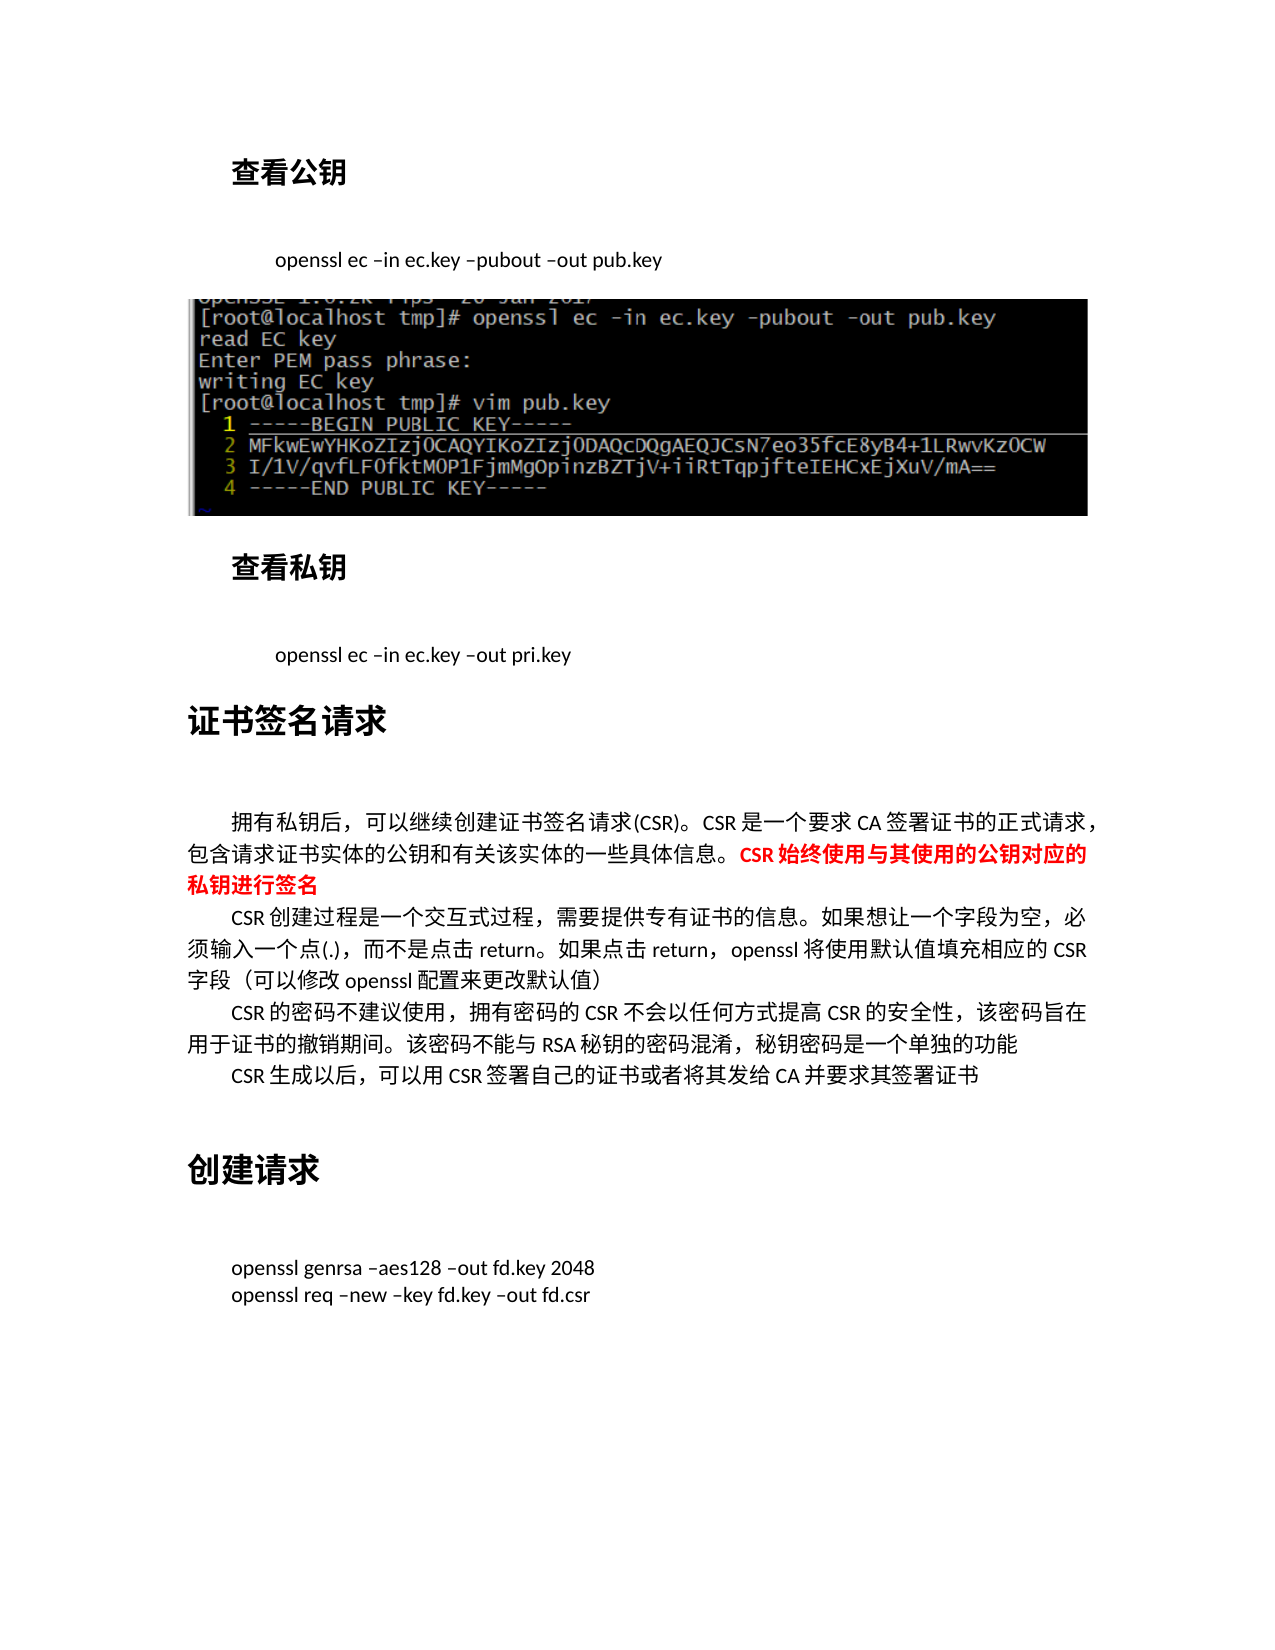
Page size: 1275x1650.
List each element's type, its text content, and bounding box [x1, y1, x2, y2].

text CSR的密码不建议使用，拥有密码的CSR不会以任何方式提高CSR的安全性，该密码旨在用于证书的撤销期间。该密码不能与RSA秘钥的密码混淆，秘钥密码是一个单独的功能 [187, 995, 1087, 1058]
text CSR创建过程是一个交互式过程，需要提供专有证书的信息。如果想让一个字段为空，必须输入一个点(.)，而不是点击return。如果点击return，openssl将使用默认值填充相应的CSR字段（可以修改openssl配置来更改默认值） [187, 900, 1087, 995]
subtitle 创建请求 [187, 1144, 1087, 1192]
text openssl ec –in ec.key –pubout –out pub.key [187, 246, 1087, 272]
text openssl genrsa –aes128 –out fd.key 2048 [187, 1254, 1087, 1281]
text CSR生成以后，可以用CSR签署自己的证书或者将其发给CA并要求其签署证书 [187, 1058, 1087, 1090]
text openssl ec –in ec.key –out pri.key [187, 641, 1087, 667]
subtitle 查看私钥 [187, 545, 1087, 587]
text 拥有私钥后，可以继续创建证书签名请求(CSR)。CSR是一个要求CA签署证书的正式请求，包含请求证书实体的公钥和有关该实体的一些具体信息。CSR始终使用与其使用的公钥对应的私钥进行签名 [187, 805, 1087, 900]
subtitle 查看公钥 [187, 150, 1087, 192]
picture [187, 299, 1088, 516]
subtitle 证书签名请求 [187, 694, 1087, 743]
text openssl req –new –key fd.key –out fd.csr [187, 1281, 1087, 1307]
